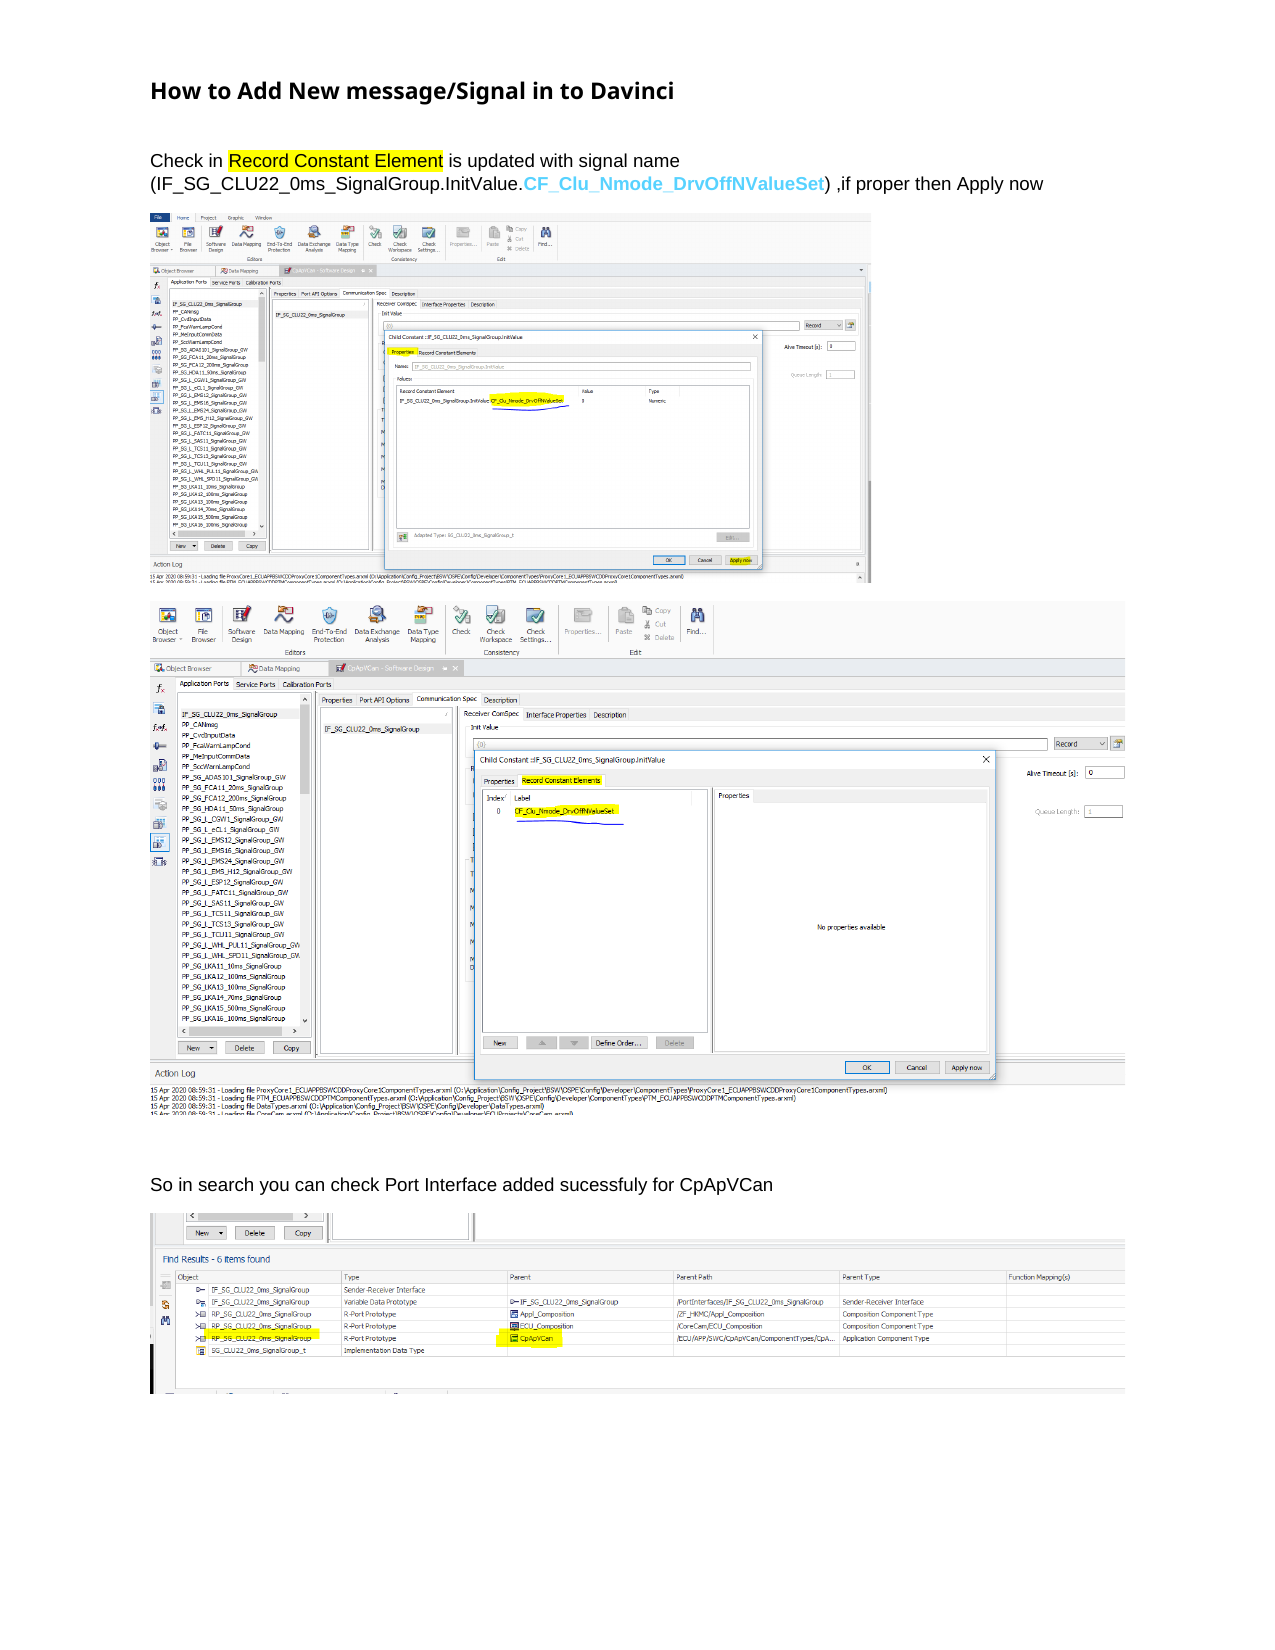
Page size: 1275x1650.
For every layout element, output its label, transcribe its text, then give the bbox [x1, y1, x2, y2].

picture [150, 213, 872, 583]
text Check in Record Constant Element is updated with signal name (IF_SG_CLU22_0ms_SignalGroup.InitValue.CF_Clu_Nmode_DrvOffNValueSet) ,if proper then Apply now [150, 150, 1125, 195]
picture [150, 1213, 1125, 1394]
picture [150, 601, 1125, 1115]
text So in search you can check Port Interface added sucessfuly for CpApVCan [150, 1174, 1125, 1195]
